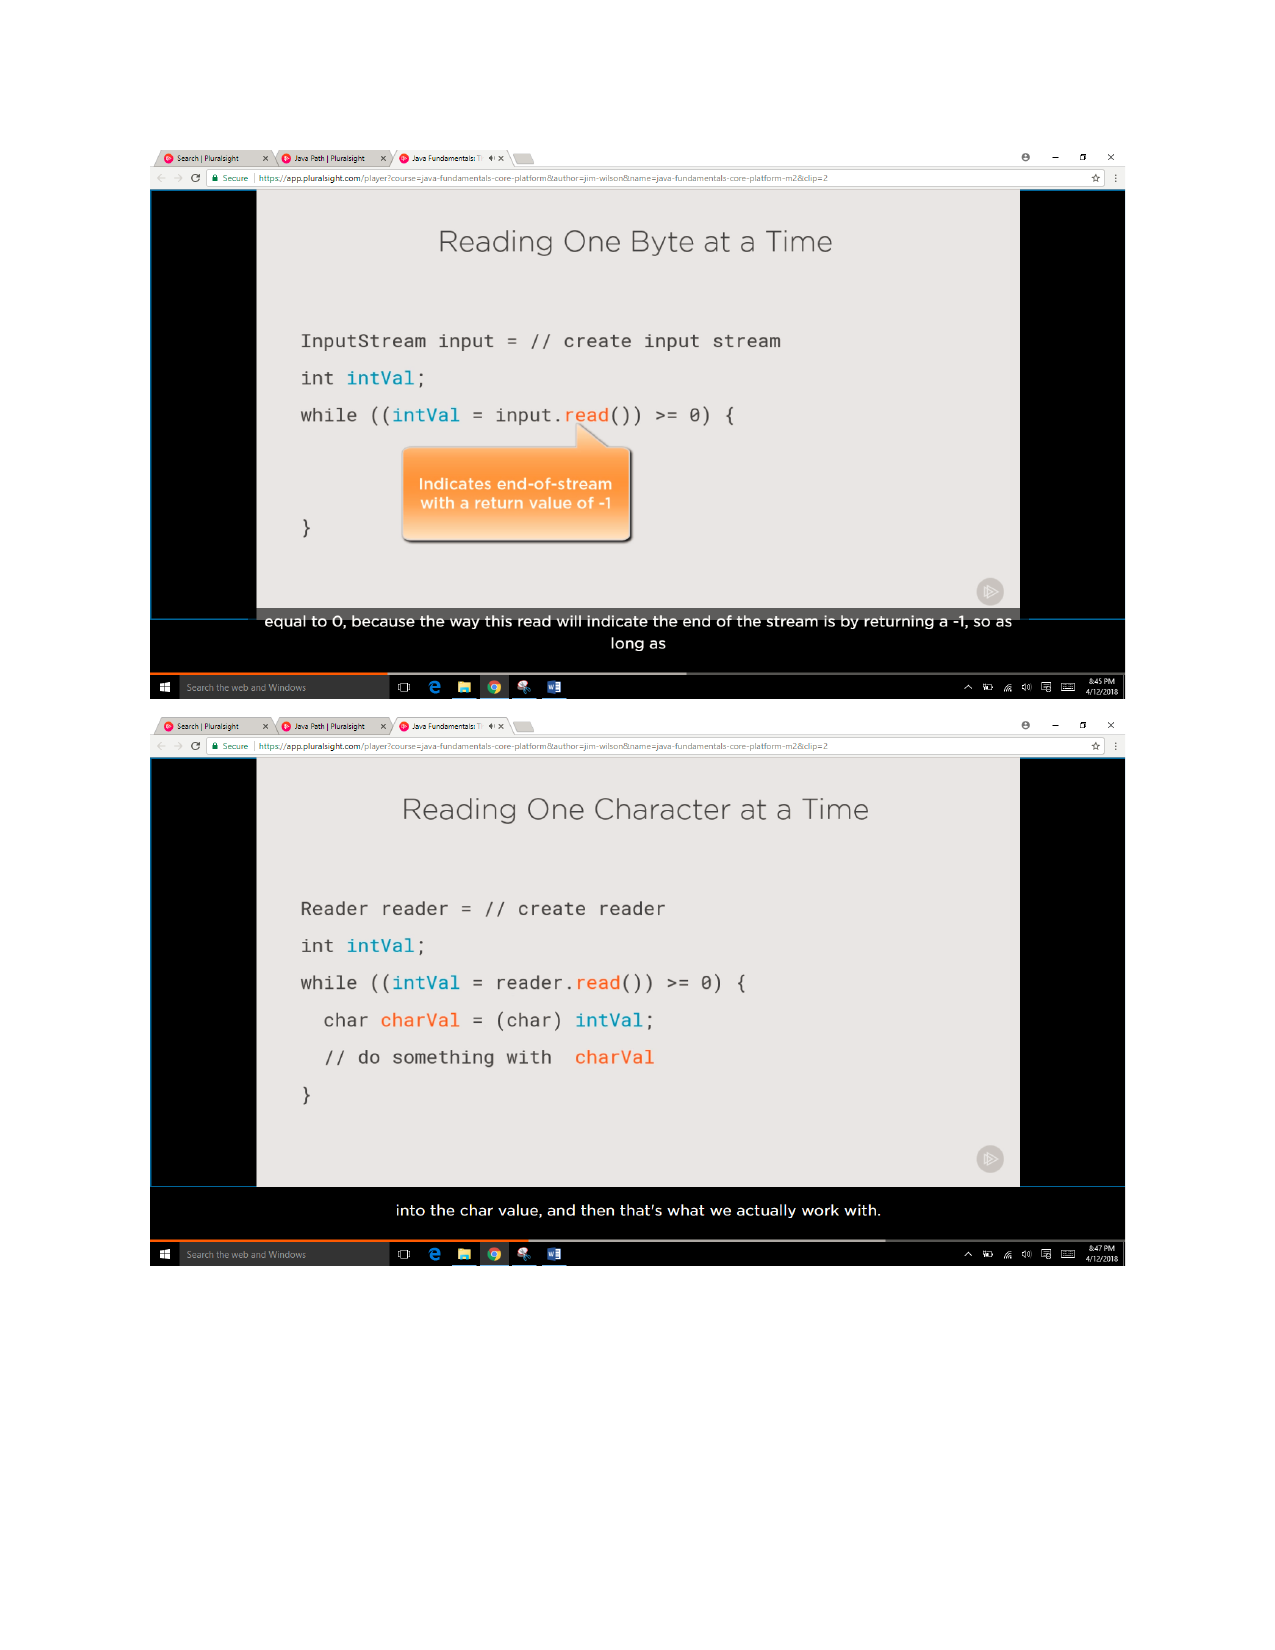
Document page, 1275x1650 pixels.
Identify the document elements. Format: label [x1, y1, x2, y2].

picture [150, 150, 1125, 699]
picture [150, 717, 1125, 1266]
